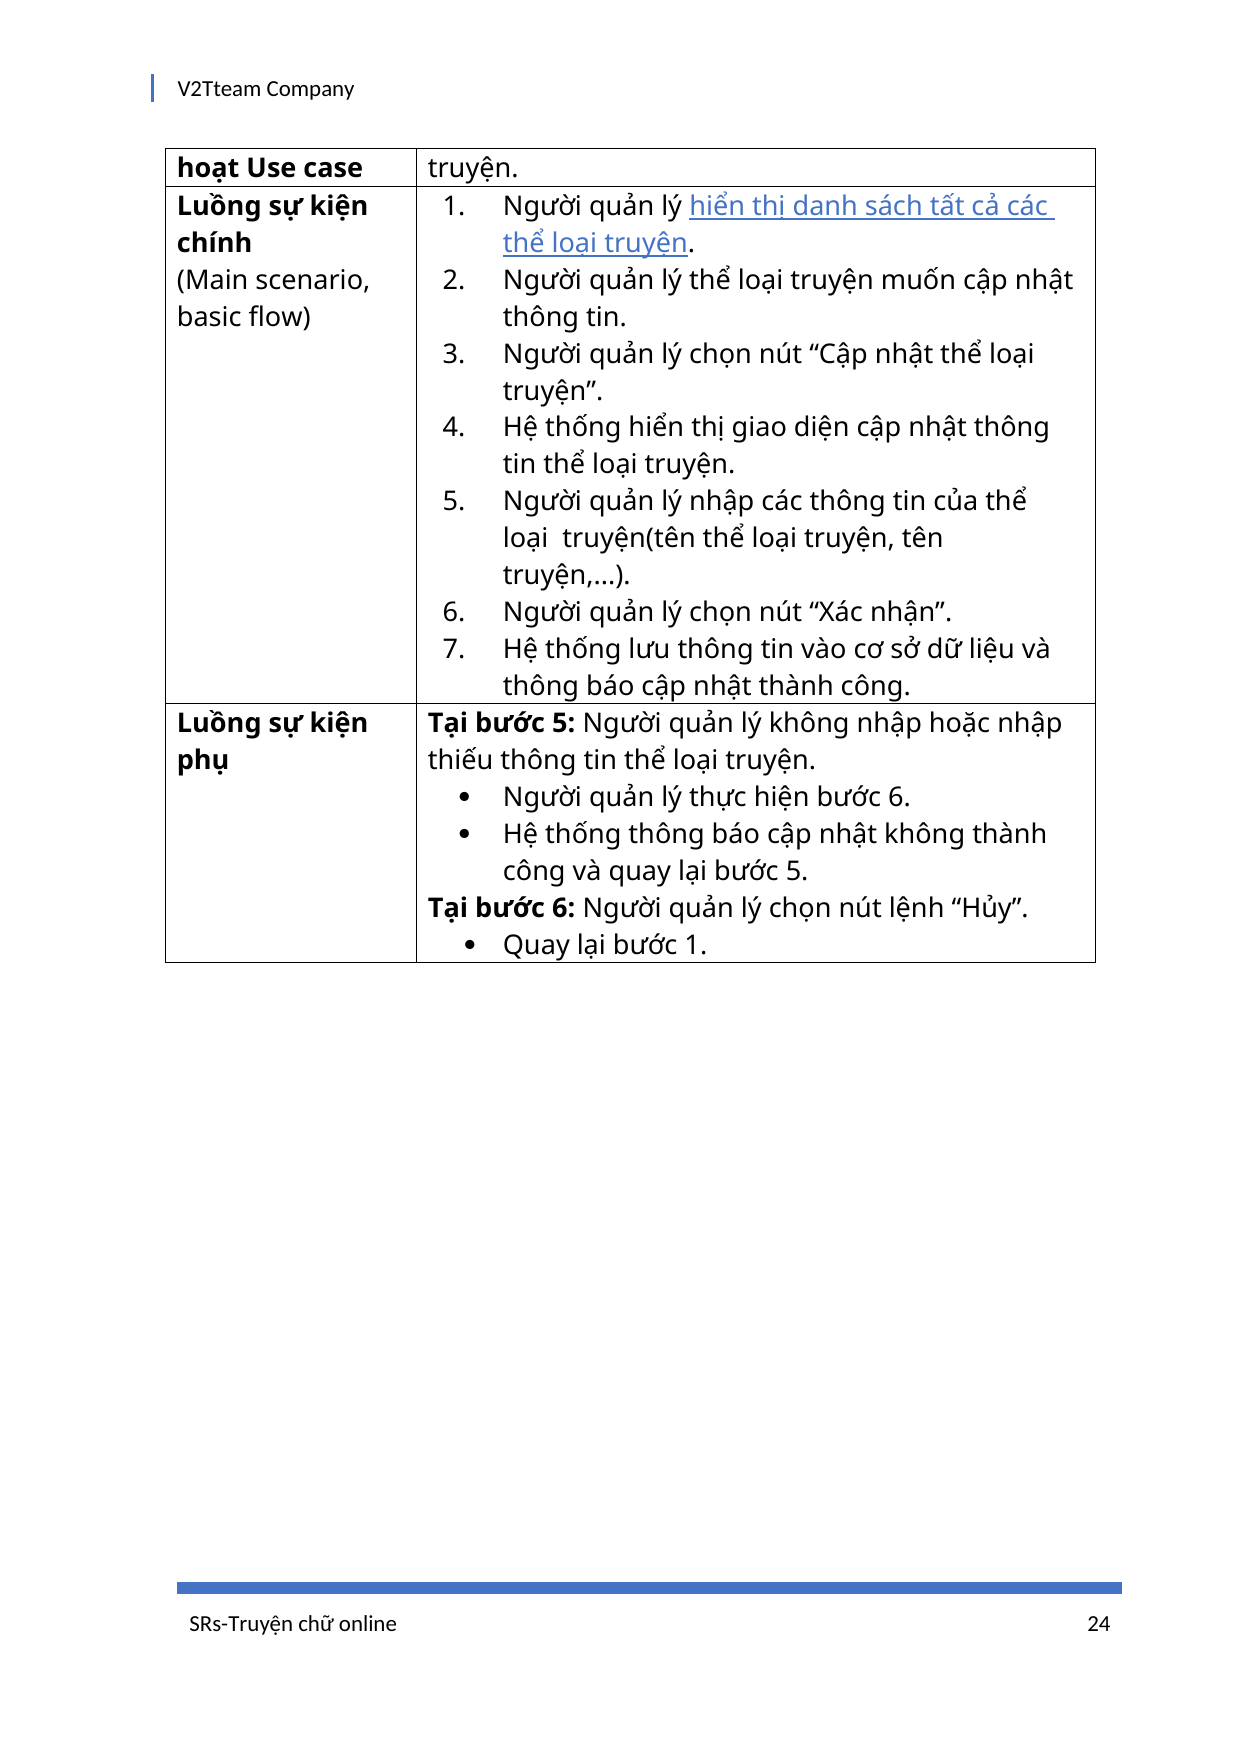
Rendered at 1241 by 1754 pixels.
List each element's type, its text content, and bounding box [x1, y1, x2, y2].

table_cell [417, 149, 1095, 186]
table_cell Luồng sự kiện phụ [166, 704, 416, 962]
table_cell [166, 149, 416, 186]
table_cell Luồng sự kiện chính (Main scenario, basic flow) [166, 187, 416, 703]
table_cell Tại bước 5: Người quản lý không nhập hoặc nhập thiếu thông tin thể loại truyện. Người quản lý thực hiện bước 6. Hệ thống thông báo cập nhật không thành công và quay lại bước 5. Tại bước 6: Người quản lý chọn nút lệnh “Hủy”. Quay lại bước 1. [417, 704, 1095, 962]
table_cell Người quản lý hiển thị danh sách tất cả các thể loại truyện. Người quản lý thể loại truyện muốn cập nhật thông tin. Người quản lý chọn nút “Cập nhật thể loại truyện”. Hệ thống hiển thị giao diện cập nhật thông tin thể loại truyện. Người quản lý nhập các thông tin của thể loại truyện(tên thể loại truyện, tên truyện,...). Người quản lý chọn nút “Xác nhận”. Hệ thống lưu thông tin vào cơ sở dữ liệu và thông báo cập nhật thành công. [417, 187, 1095, 703]
